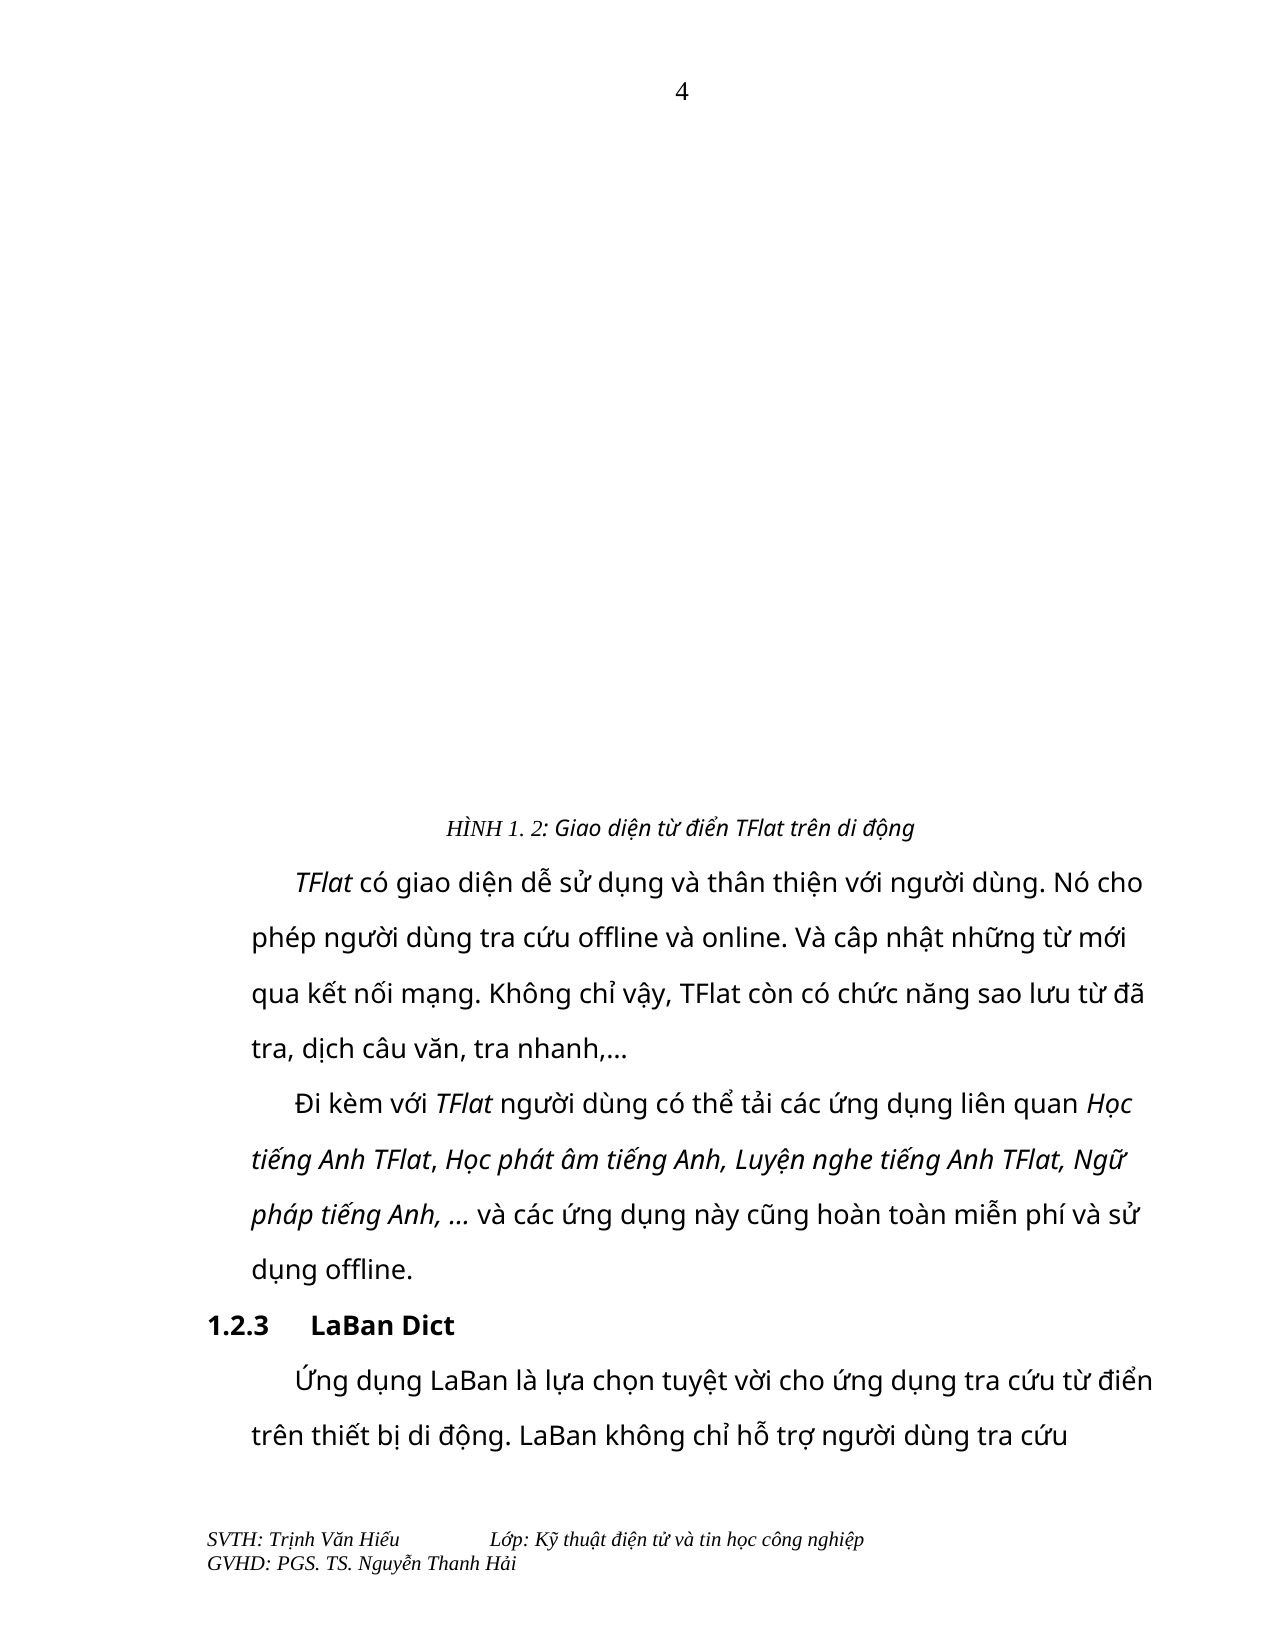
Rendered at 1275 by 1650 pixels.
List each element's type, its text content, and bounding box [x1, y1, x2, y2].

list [251, 1361, 1157, 1453]
list LaBan Dict [207, 1306, 1157, 1343]
text HÌNH 1. 2: Giao diện từ điển TFlat trên di động [207, 811, 1157, 843]
list Đi kèm với TFlat người dùng có thể tải các ứng dụng liên quan Học tiếng Anh TFlat, Học phát âm tiếng Anh, Luyện nghe tiếng Anh TFlat, Ngữ pháp tiếng Anh, … và các ứng dụng này cũng hoàn toàn miễn phí và sử dụng offline. [251, 1085, 1157, 1288]
list TFlat có giao diện dễ sử dụng và thân thiện với người dùng. Nó cho phép người dùng tra cứu offline và online. Và câp nhật những từ mới qua kết nối mạng. Không chỉ vậy, TFlat còn có chức năng sao lưu từ đã tra, dịch câu văn, tra nhanh,… [251, 863, 1157, 1066]
